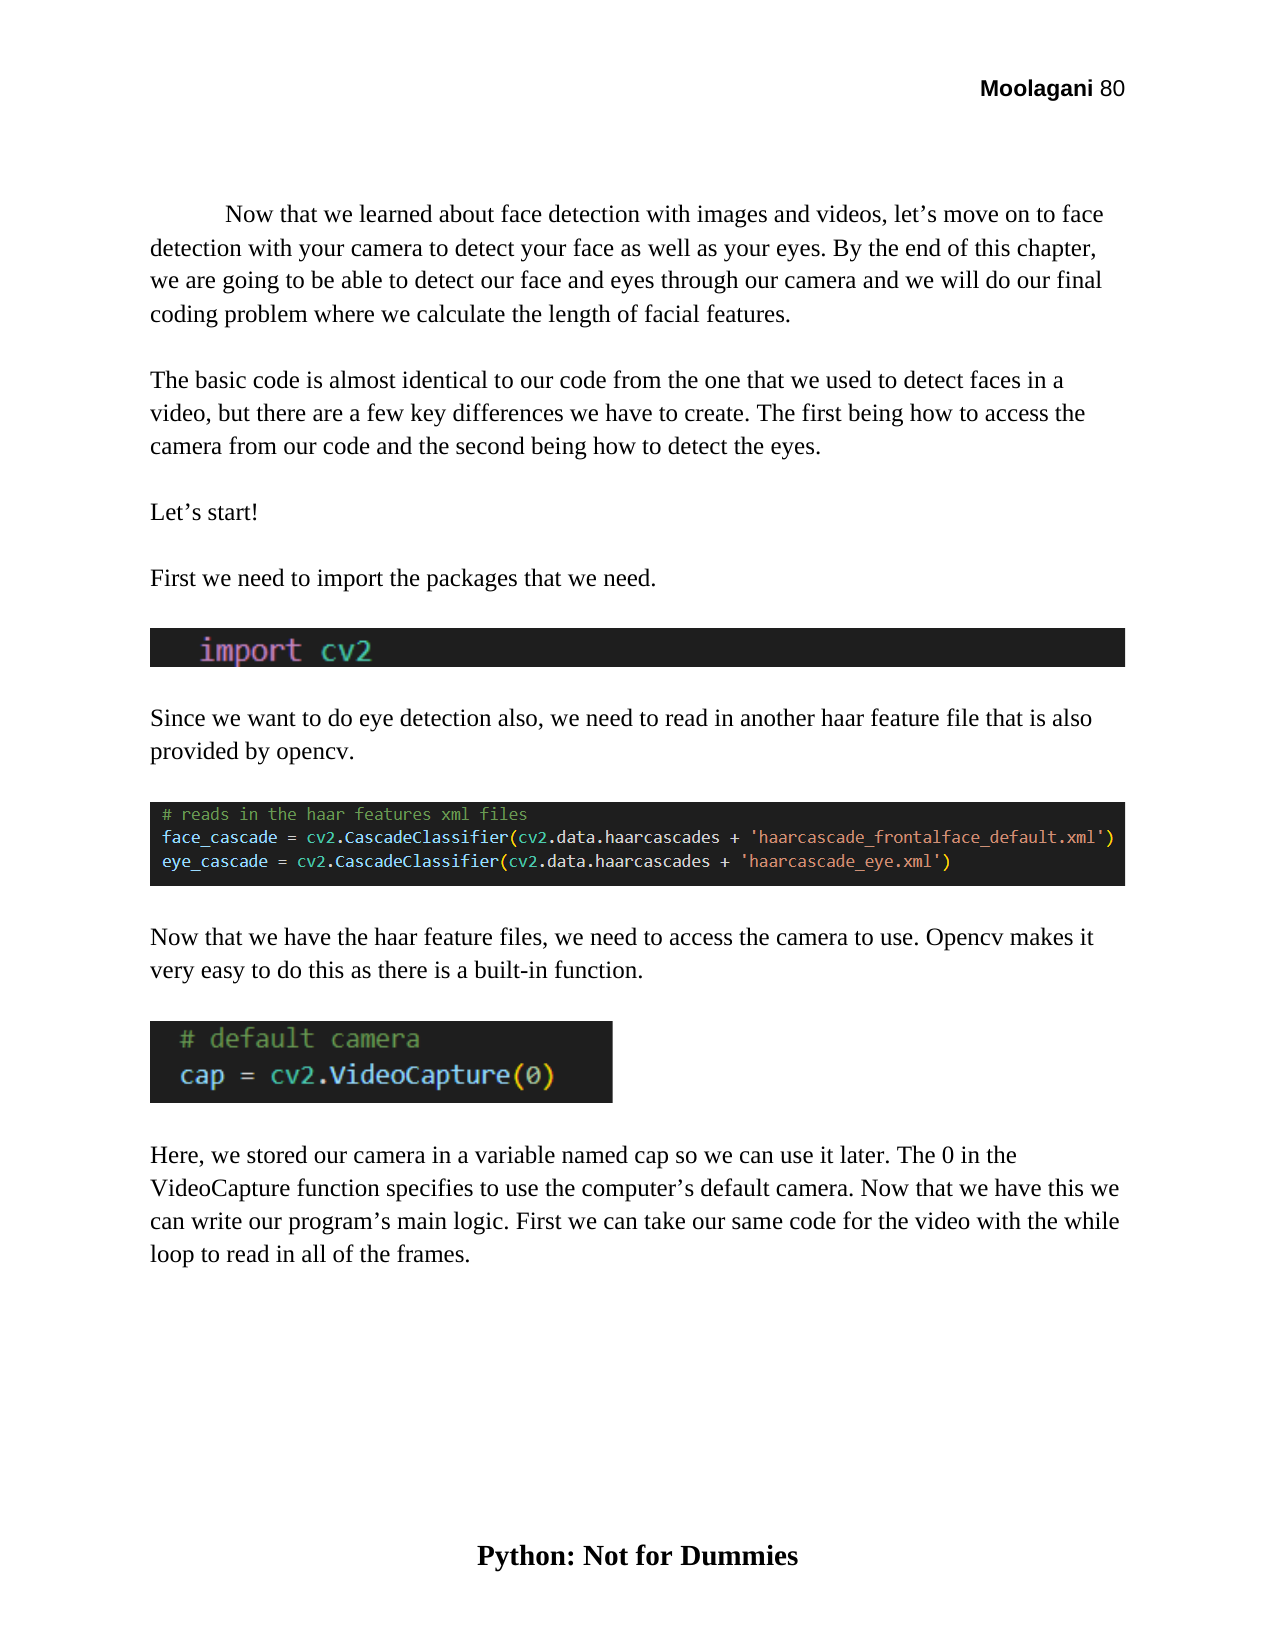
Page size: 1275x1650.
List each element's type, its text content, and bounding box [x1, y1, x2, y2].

picture [150, 802, 1125, 886]
picture [150, 1021, 613, 1103]
text First we need to import the packages that we need. [150, 563, 1125, 592]
text Since we want to do eye detection also, we need to read in another haar feature file that is also provided by opencv. [150, 703, 1125, 765]
picture [150, 628, 1125, 667]
text Now that we learned about face detection with images and videos, let’s move on to face detection with your camera to detect your face as well as your eyes. By the end of this chapter, we are going to be able to detect our face and eyes through our camera and we will do our final coding problem where we calculate the length of facial features. [150, 199, 1125, 327]
text Now that we have the haar feature files, we need to access the camera to use. Opencv makes it very easy to do this as there is a built-in function. [150, 922, 1125, 984]
text Let’s start! [150, 497, 1125, 526]
text Here, we stored our camera in a variable named cap so we can use it later. The 0 in the VideoCapture function specifies to use the computer’s default camera. Now that we have this we can write our program’s main logic. First we can take our same code for the video with the while loop to read in all of the frames. [150, 1140, 1125, 1267]
text The basic code is almost identical to our code from the one that we used to detect faces in a video, but there are a few key differences we have to create. The first being how to access the camera from our code and the second being how to detect the eyes. [150, 365, 1125, 459]
